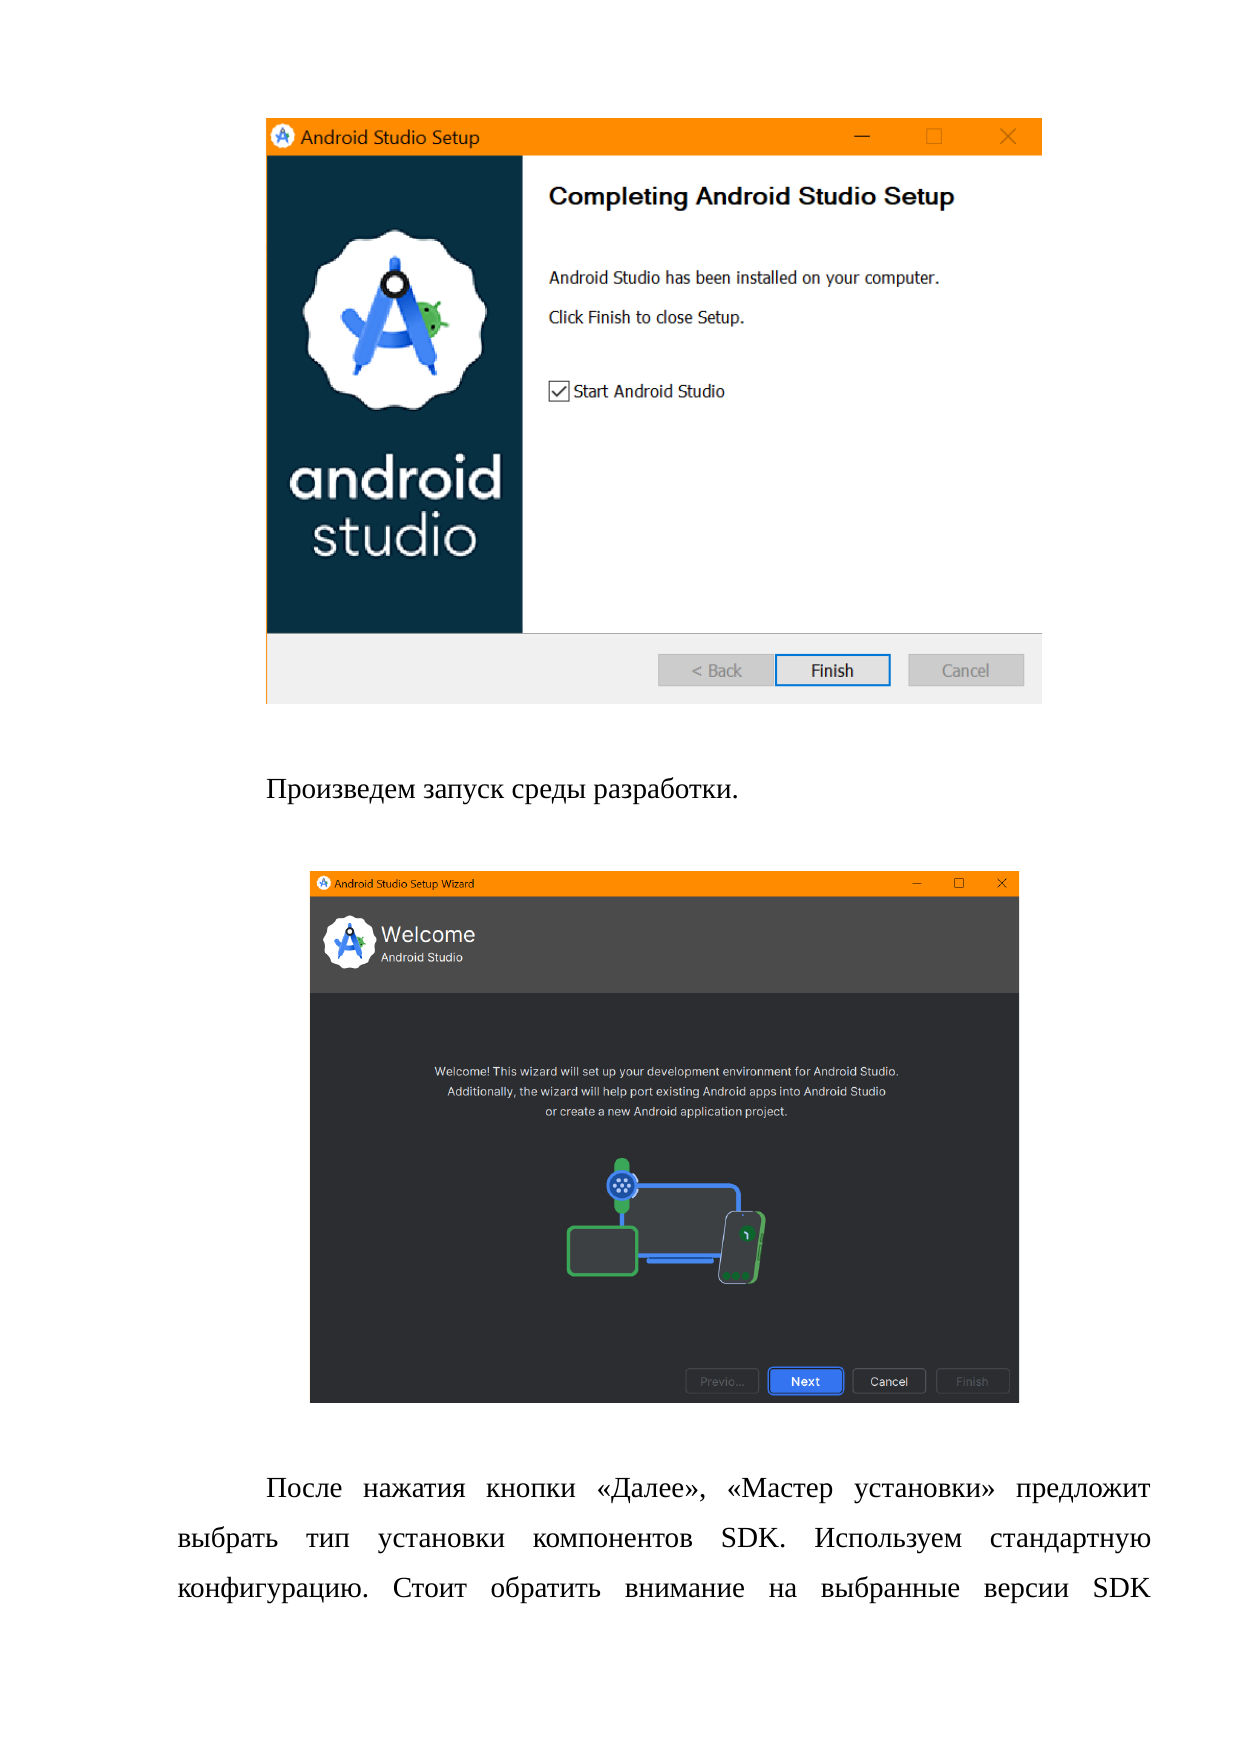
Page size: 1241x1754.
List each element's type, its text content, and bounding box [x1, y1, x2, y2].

picture [265, 118, 1042, 704]
text Произведем запуск среды разработки. [177, 771, 1152, 804]
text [177, 1470, 1152, 1604]
picture [309, 871, 1020, 1403]
